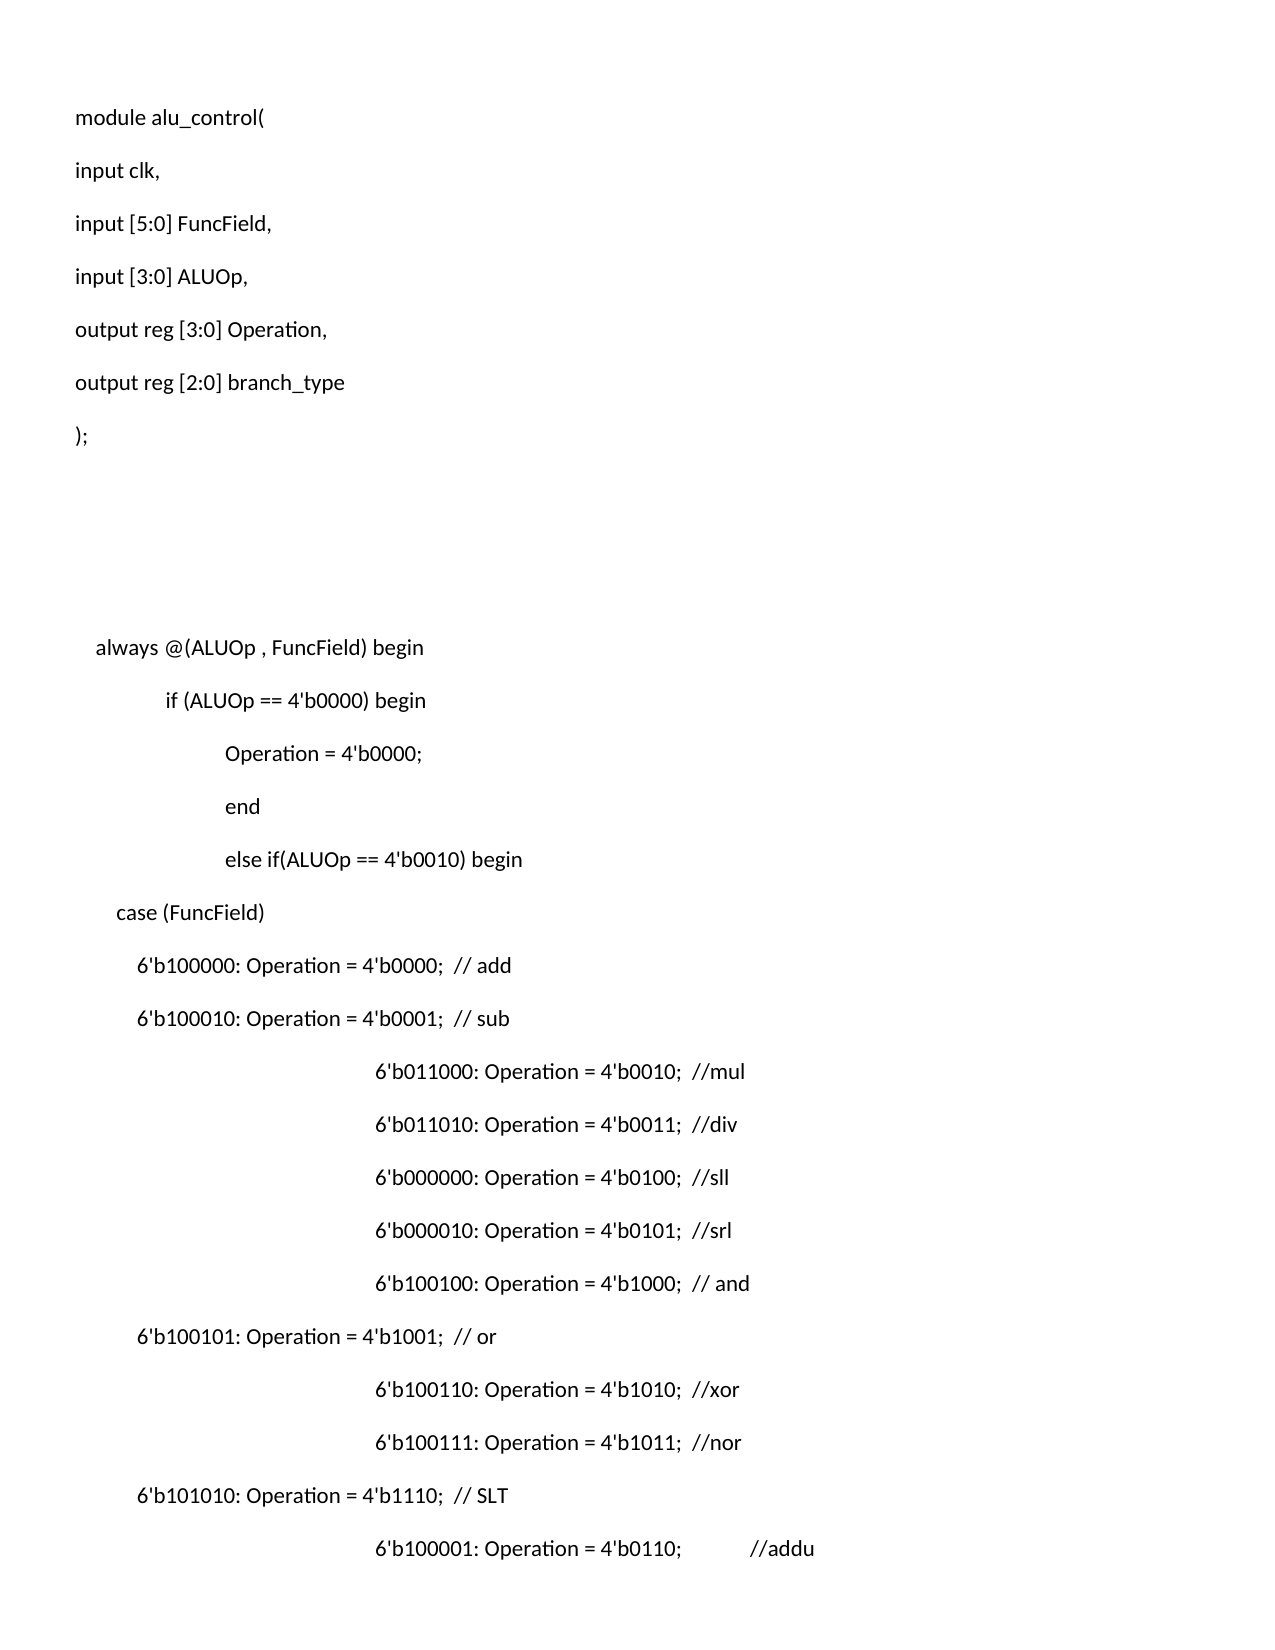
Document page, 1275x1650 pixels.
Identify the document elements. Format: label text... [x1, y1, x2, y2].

text else if(ALUOp == 4'b0010) begin [75, 845, 1200, 873]
text 6'b101010: Operation = 4'b1110; // SLT [75, 1482, 1200, 1509]
text 6'b100101: Operation = 4'b1001; // or [75, 1322, 1200, 1351]
text 6'b100111: Operation = 4'b1011; //nor [75, 1428, 1200, 1457]
text 6'b100001: Operation = 4'b0110; //addu [75, 1534, 1200, 1563]
text 6'b011000: Operation = 4'b0010; //mul [75, 1057, 1200, 1085]
text end [75, 792, 1200, 820]
text 6'b000010: Operation = 4'b0101; //srl [75, 1216, 1200, 1244]
text 6'b011010: Operation = 4'b0011; //div [75, 1110, 1200, 1138]
text 6'b100110: Operation = 4'b1010; //xor [75, 1376, 1200, 1403]
text output reg [3:0] Operation, [75, 315, 1200, 343]
text Operation = 4'b0000; [75, 739, 1200, 767]
text module alu_control( [75, 103, 1200, 131]
text always @(ALUOp , FuncField) begin [75, 633, 1200, 661]
text input [5:0] FuncField, [75, 209, 1200, 237]
text 6'b100010: Operation = 4'b0001; // sub [75, 1004, 1200, 1032]
text 6'b100000: Operation = 4'b0000; // add [75, 951, 1200, 979]
text output reg [2:0] branch_type [75, 368, 1200, 396]
text ); [75, 421, 1200, 449]
text input [3:0] ALUOp, [75, 262, 1200, 290]
text case (FuncField) [75, 898, 1200, 926]
text if (ALUOp == 4'b0000) begin [75, 686, 1200, 714]
text input clk, [75, 156, 1200, 184]
text 6'b000000: Operation = 4'b0100; //sll [75, 1163, 1200, 1191]
text 6'b100100: Operation = 4'b1000; // and [75, 1269, 1200, 1297]
